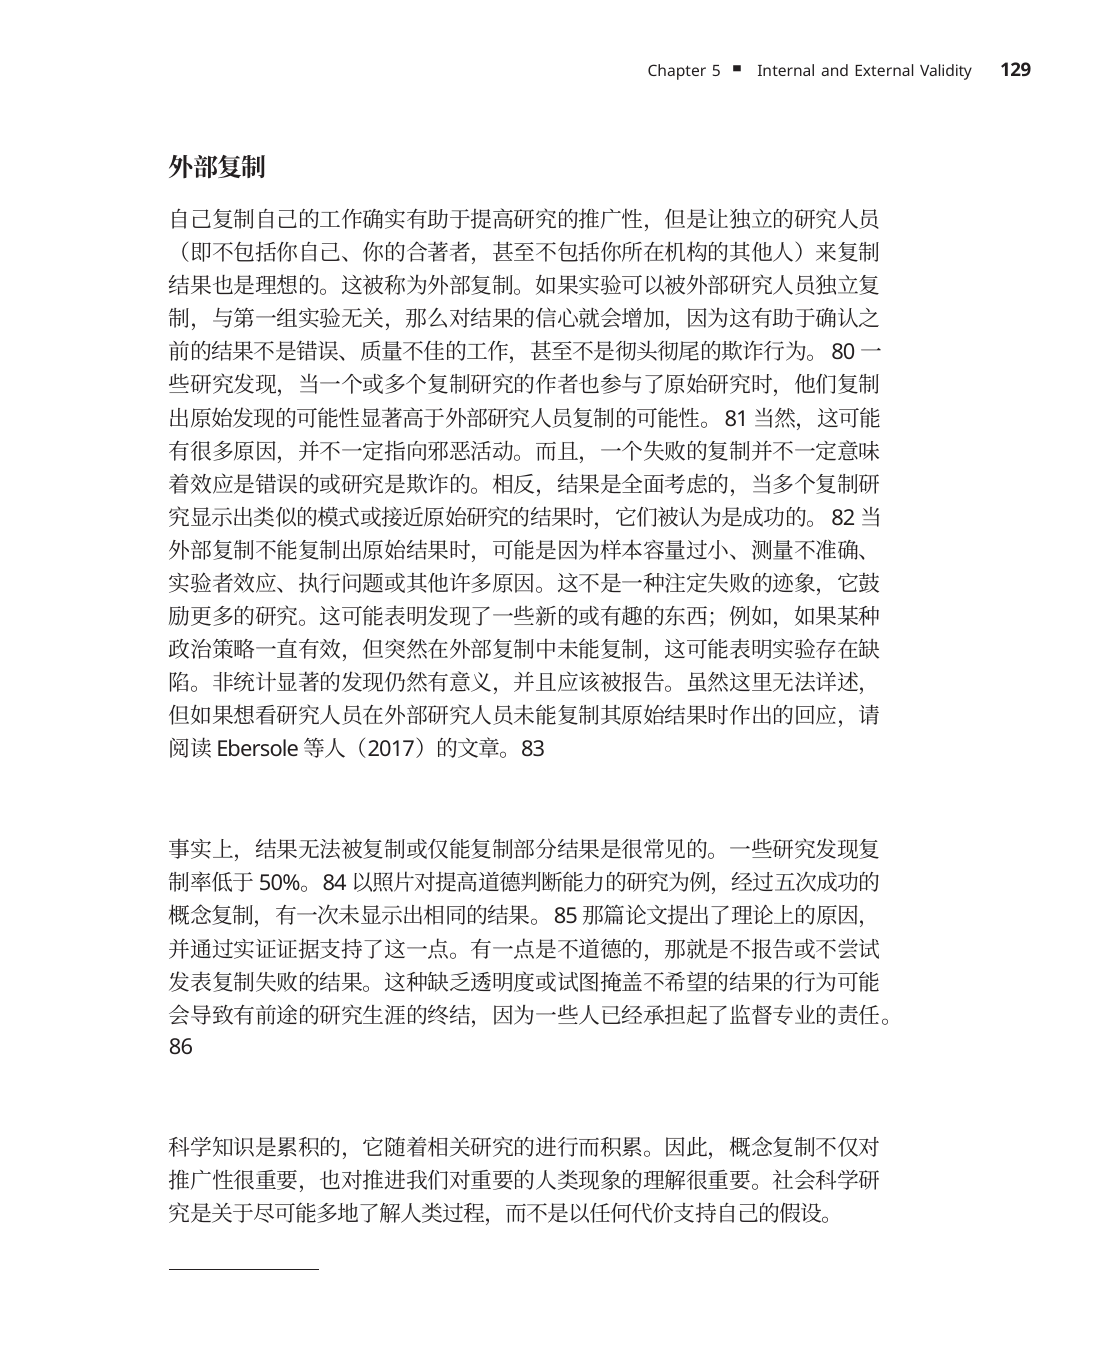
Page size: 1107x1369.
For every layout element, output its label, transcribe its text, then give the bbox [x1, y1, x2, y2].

subtitle 外部复制 [169, 148, 1046, 184]
text 事实上，结果无法被复制或仅能复制部分结果是很常见的。一些研究发现复制率低于50%。84以照片对提高道德判断能力的研究为例，经过五次成功的概念复制，有一次未显示出相同的结果。85那篇论文提出了理论上的原因，并通过实证证据支持了这一点。有一点是不道德的，那就是不报告或不尝试发表复制失败的结果。这种缺乏透明度或试图掩盖不希望的结果的行为可能会导致有前途的研究生涯的终结，因为一些人已经承担起了监督专业的责任。86 [169, 833, 882, 1061]
text 科学知识是累积的，它随着相关研究的进行而积累。因此，概念复制不仅对推广性很重要，也对推进我们对重要的人类现象的理解很重要。社会科学研究是关于尽可能多地了解人类过程，而不是以任何代价支持自己的假设。 [169, 1130, 882, 1228]
text 自己复制自己的工作确实有助于提高研究的推广性，但是让独立的研究人员（即不包括你自己、你的合著者，甚至不包括你所在机构的其他人）来复制结果也是理想的。这被称为外部复制。如果实验可以被外部研究人员独立复制，与第一组实验无关，那么对结果的信心就会增加，因为这有助于确认之前的结果不是错误、质量不佳的工作，甚至不是彻头彻尾的欺诈行为。80一些研究发现，当一个或多个复制研究的作者也参与了原始研究时，他们复制出原始发现的可能性显著高于外部研究人员复制的可能性。81当然，这可能有很多原因，并不一定指向邪恶活动。而且，一个失败的复制并不一定意味着效应是错误的或研究是欺诈的。相反，结果是全面考虑的，当多个复制研究显示出类似的模式或接近原始研究的结果时，它们被认为是成功的。82当外部复制不能复制出原始结果时，可能是因为样本容量过小、测量不准确、实验者效应、执行问题或其他许多原因。这不是一种注定失败的迹象，它鼓励更多的研究。这可能表明发现了一些新的或有趣的东西；例如，如果某种政治策略一直有效，但突然在外部复制中未能复制，这可能表明实验存在缺陷。非统计显著的发现仍然有意义，并且应该被报告。虽然这里无法详述，但如果想看研究人员在外部研究人员未能复制其原始结果时作出的回应，请阅读Ebersole等人（2017）的文章。83 [169, 202, 882, 763]
